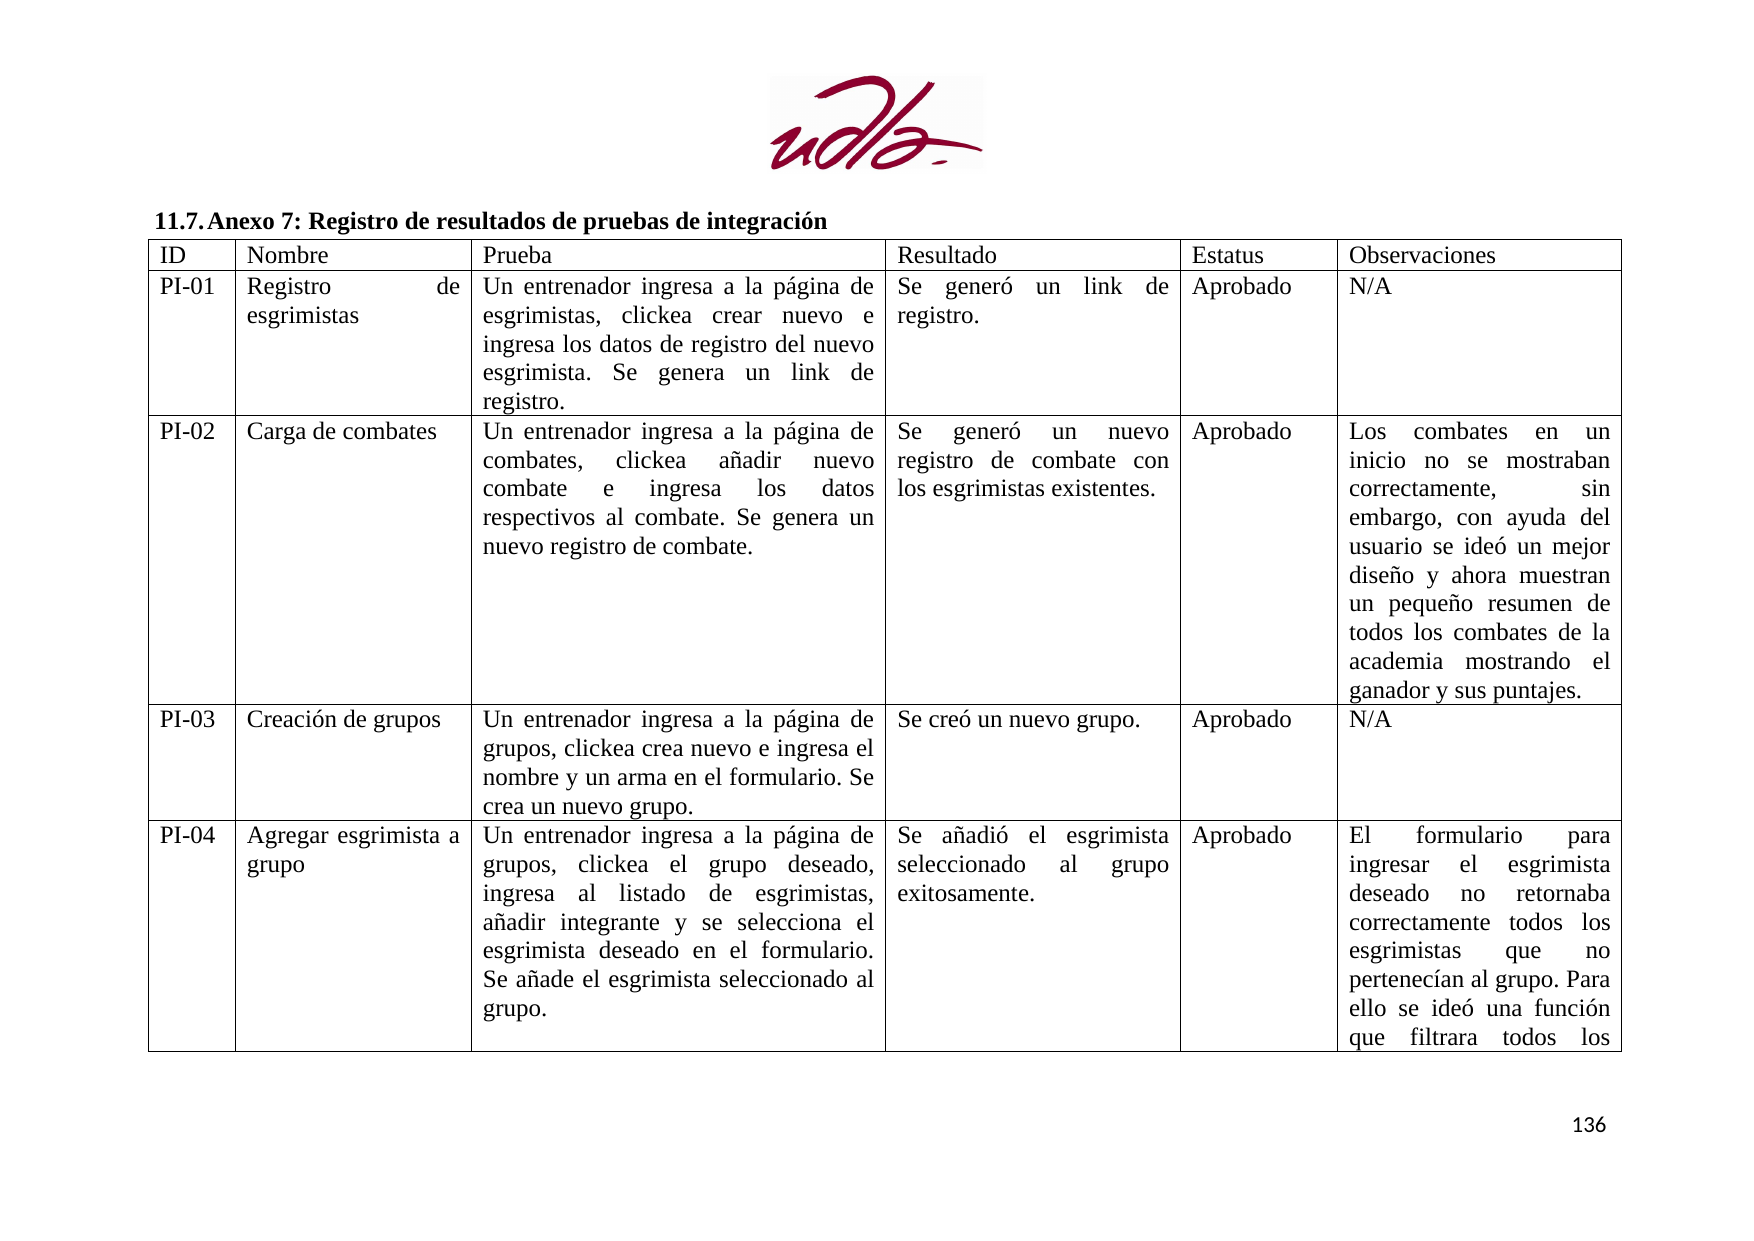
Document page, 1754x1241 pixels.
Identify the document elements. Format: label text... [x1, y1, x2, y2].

table_cell Se generó un link de registro. [886, 271, 1180, 415]
table_cell Registro de esgrimistas [236, 271, 471, 415]
table_cell PI-03 [149, 705, 235, 819]
table_cell PI-01 [149, 271, 235, 415]
table_cell Aprobado [1181, 821, 1337, 1051]
table_cell Creación de grupos [236, 705, 471, 819]
table_cell Aprobado [1181, 705, 1337, 819]
table_header Observaciones [1338, 240, 1621, 270]
table_cell Se añadió el esgrimista seleccionado al grupo exitosamente. [886, 821, 1180, 1051]
table_cell Un entrenador ingresa a la página de esgrimistas, clickea crear nuevo e ingresa los datos de registro del nuevo esgrimista. Se genera un link de registro. [472, 271, 885, 415]
table_cell Aprobado [1181, 271, 1337, 415]
table_cell N/A [1338, 271, 1621, 415]
table_header Resultado [886, 240, 1180, 270]
picture [766, 73, 988, 174]
table_cell Carga de combates [236, 416, 471, 703]
table_cell Agregar esgrimista a grupo [236, 821, 471, 1051]
table_header Prueba [472, 240, 885, 270]
table_header ID [149, 240, 235, 270]
subtitle Anexo 7: Registro de resultados de pruebas de integración [154, 206, 1606, 235]
table_cell Se creó un nuevo grupo. [886, 705, 1180, 819]
table_header Estatus [1181, 240, 1337, 270]
table_cell N/A [1338, 705, 1621, 819]
table_cell Un entrenador ingresa a la página de combates, clickea añadir nuevo combate e ingresa los datos respectivos al combate. Se genera un nuevo registro de combate. [472, 416, 885, 703]
table_cell Aprobado [1181, 416, 1337, 703]
table_header Nombre [236, 240, 471, 270]
table_cell Un entrenador ingresa a la página de grupos, clickea crea nuevo e ingresa el nombre y un arma en el formulario. Se crea un nuevo grupo. [472, 705, 885, 819]
table_cell Los combates en un inicio no se mostraban correctamente, sin embargo, con ayuda del usuario se ideó un mejor diseño y ahora muestran un pequeño resumen de todos los combates de la academia mostrando el ganador y sus puntajes. [1338, 416, 1621, 703]
table_cell Se generó un nuevo registro de combate con los esgrimistas existentes. [886, 416, 1180, 703]
table_cell PI-04 [149, 821, 235, 1051]
table_cell PI-02 [149, 416, 235, 703]
